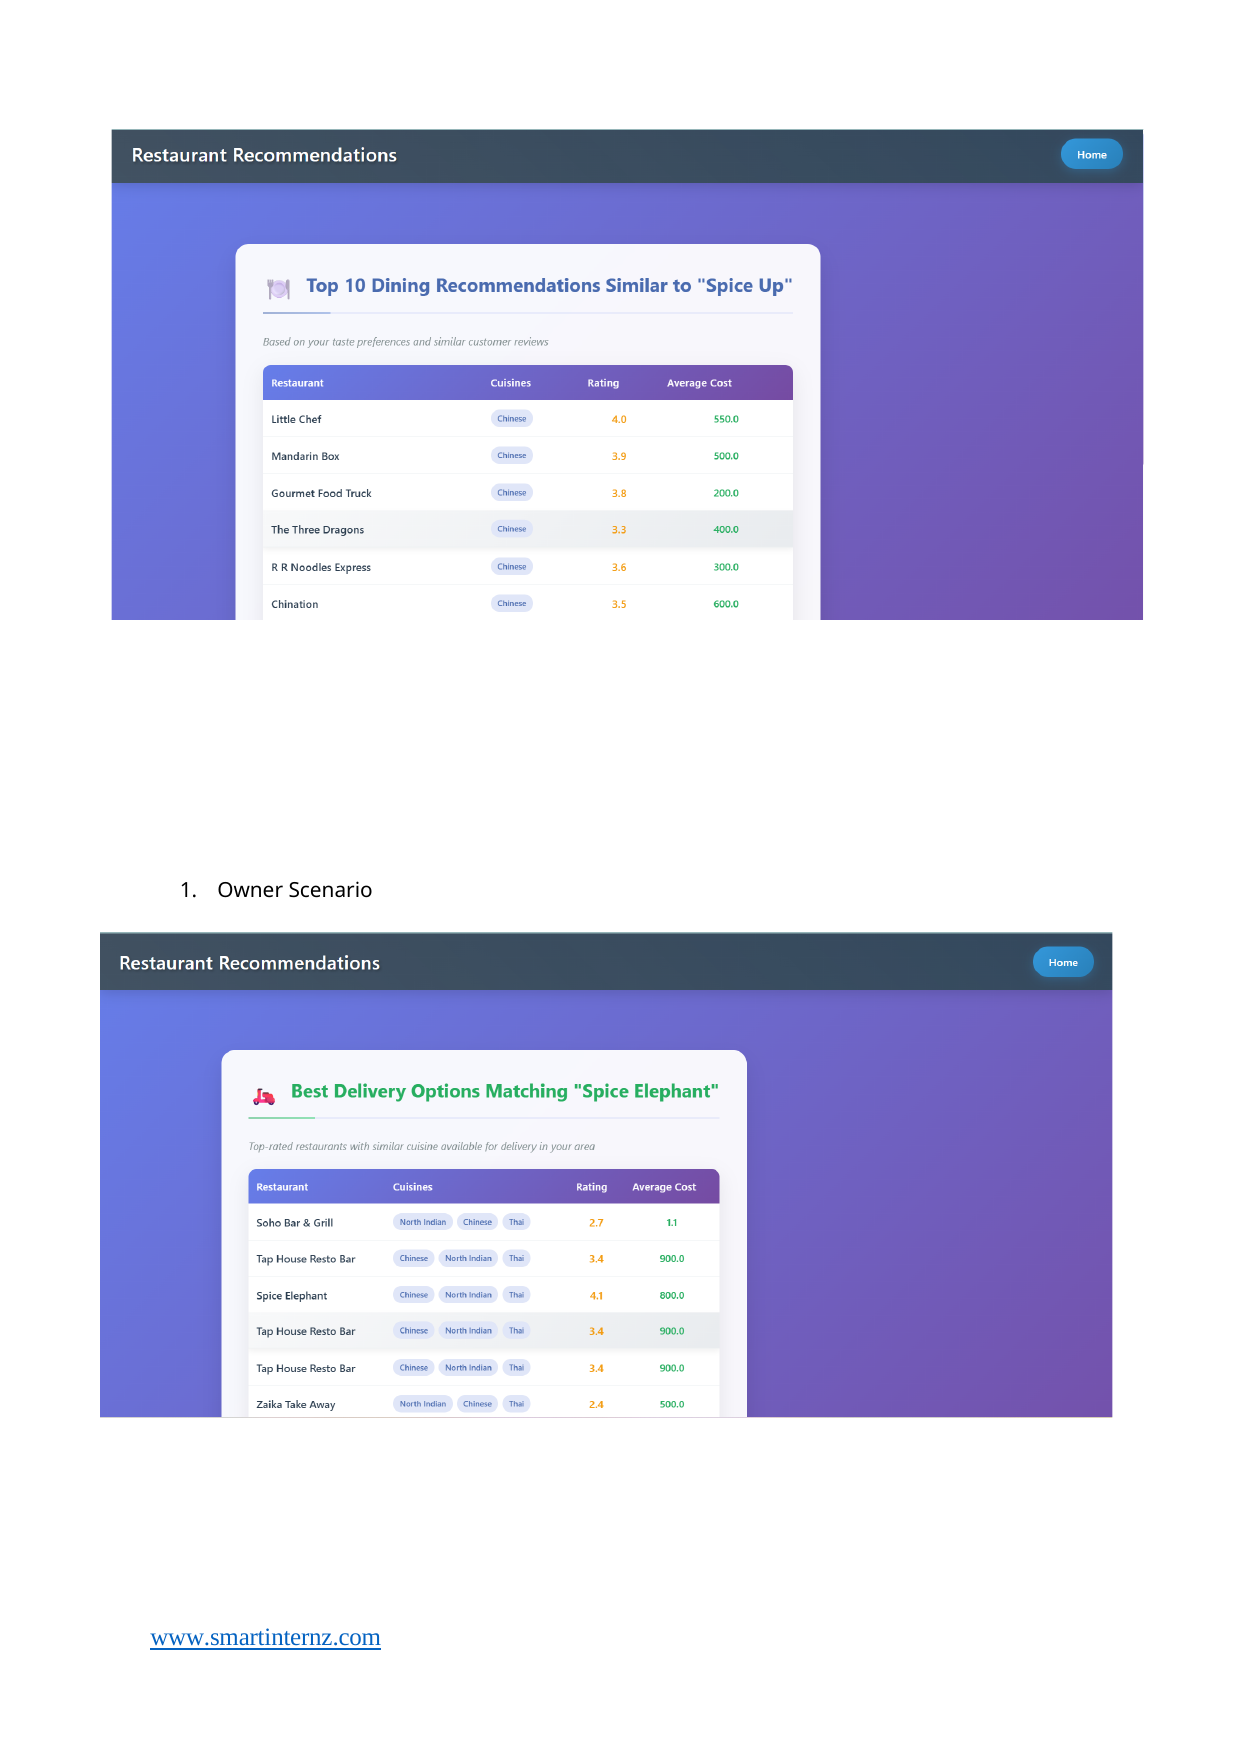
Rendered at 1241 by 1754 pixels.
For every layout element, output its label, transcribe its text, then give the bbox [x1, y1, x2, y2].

list Owner Scenario [179, 876, 1226, 904]
picture [111, 129, 1144, 620]
picture [100, 932, 1113, 1418]
